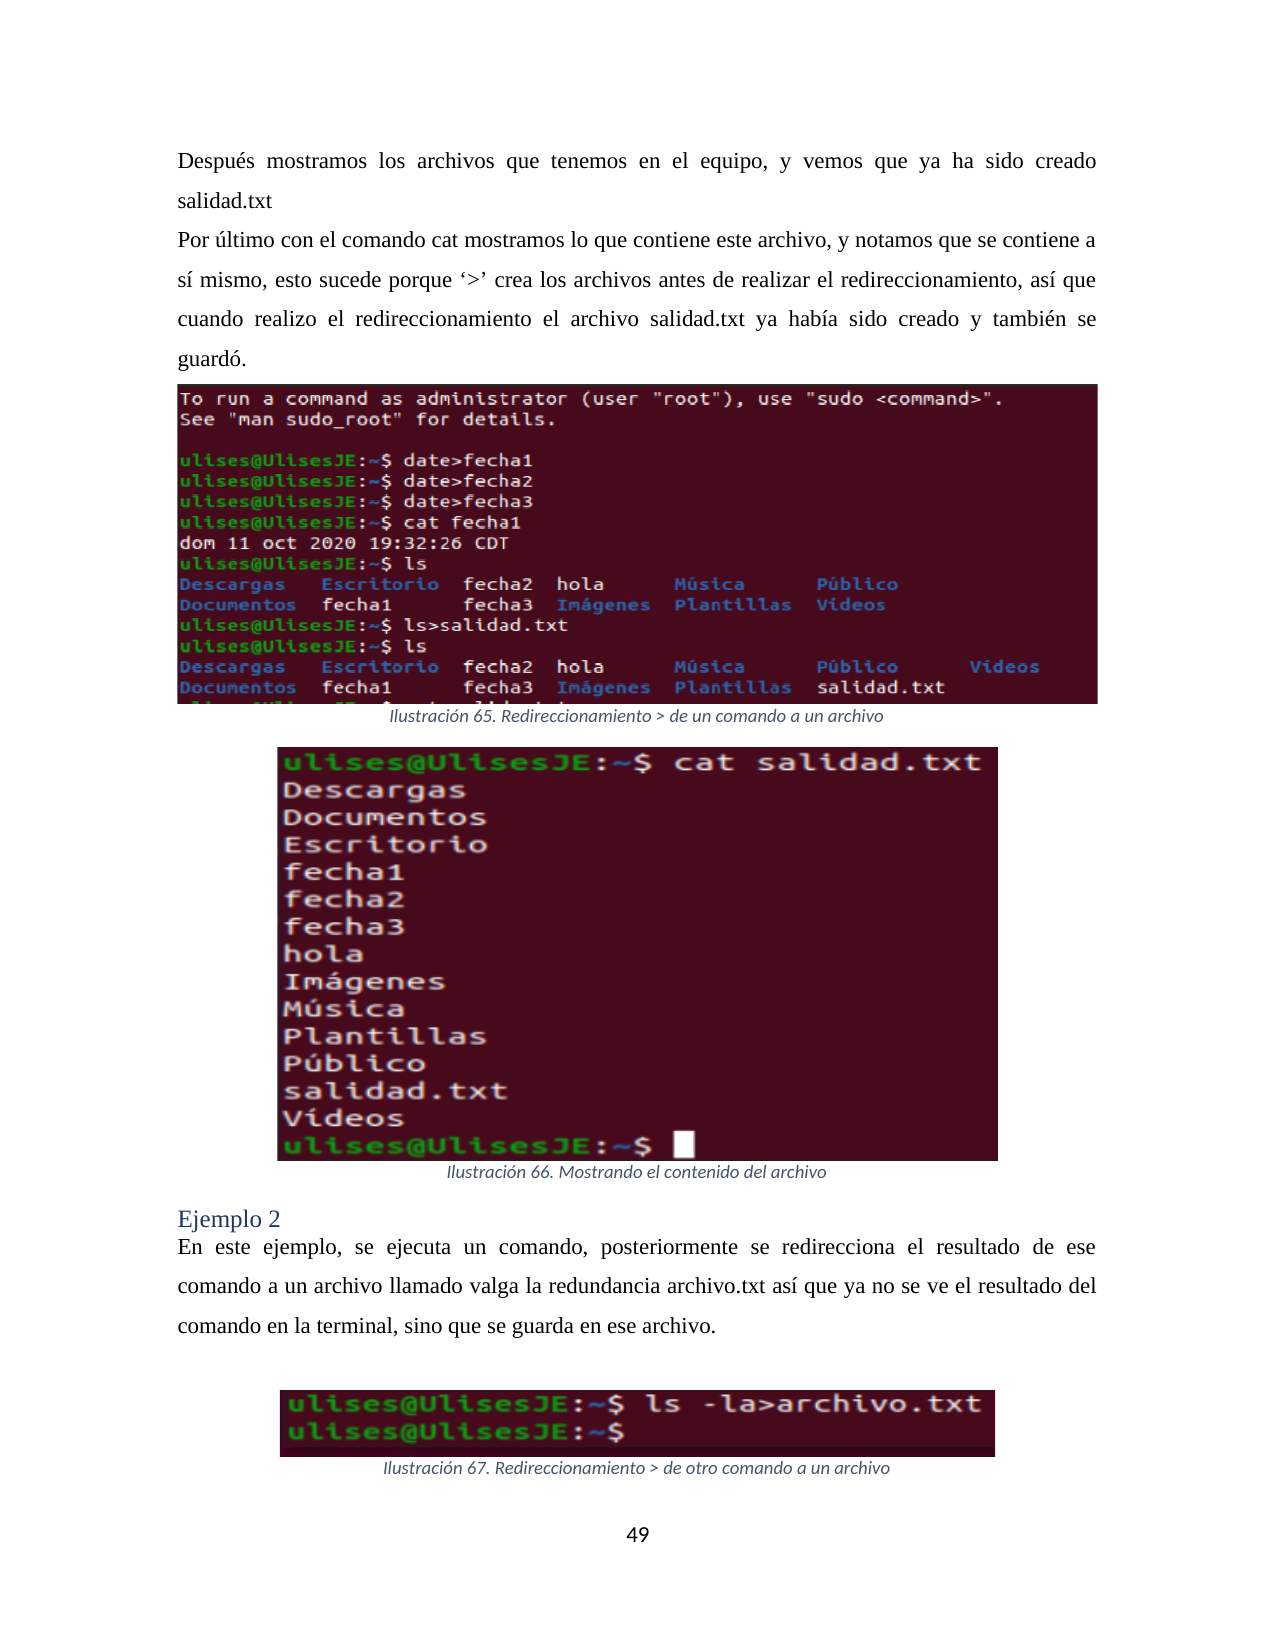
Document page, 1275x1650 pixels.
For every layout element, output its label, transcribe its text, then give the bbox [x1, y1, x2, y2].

picture [177, 384, 1098, 704]
text Ilustración 66. Mostrando el contenido del archivo [177, 1160, 1098, 1183]
text Ilustración 67. Redireccionamiento > de otro comando a un archivo [177, 1456, 1098, 1479]
picture [279, 1390, 996, 1457]
text Ilustración 65. Redireccionamiento > de un comando a un archivo [177, 704, 1098, 727]
picture [277, 747, 998, 1161]
text Por último con el comando cat mostramos lo que contiene este archivo, y notamos que se contiene a sí mismo, esto sucede porque ‘>’ crea los archivos antes de realizar el redireccionamiento, así que cuando realizo el redireccionamiento el archivo salidad.txt ya había sido creado y también se guardó. [177, 227, 1098, 371]
text Después mostramos los archivos que tenemos en el equipo, y vemos que ya ha sido creado salidad.txt [177, 148, 1098, 213]
subtitle Ejemplo 2 [177, 1204, 1098, 1233]
text En este ejemplo, se ejecuta un comando, posteriormente se redirecciona el resultado de ese comando a un archivo llamado valga la redundancia archivo.txt así que ya no se ve el resultado del comando en la terminal, sino que se guarda en ese archivo. [177, 1233, 1098, 1338]
